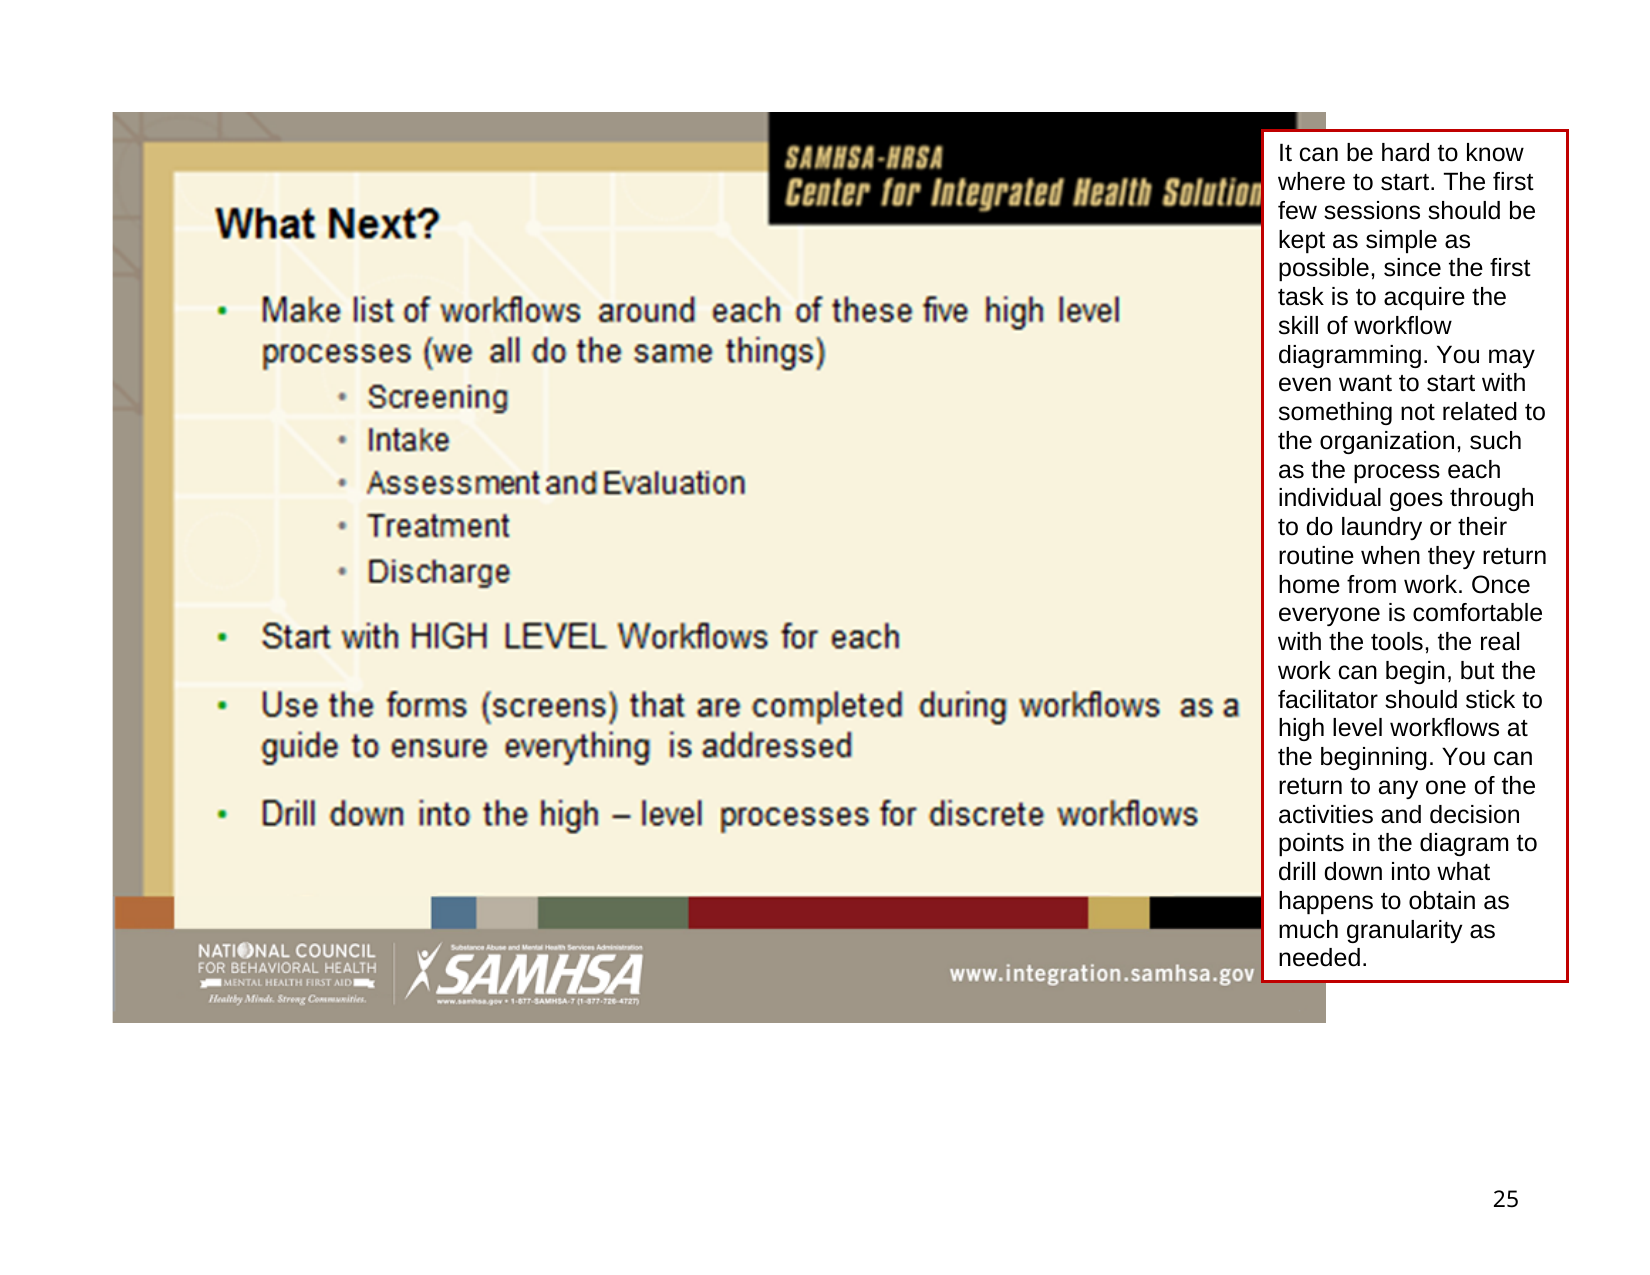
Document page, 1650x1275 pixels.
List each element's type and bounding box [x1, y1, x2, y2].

picture [112, 112, 1326, 1023]
